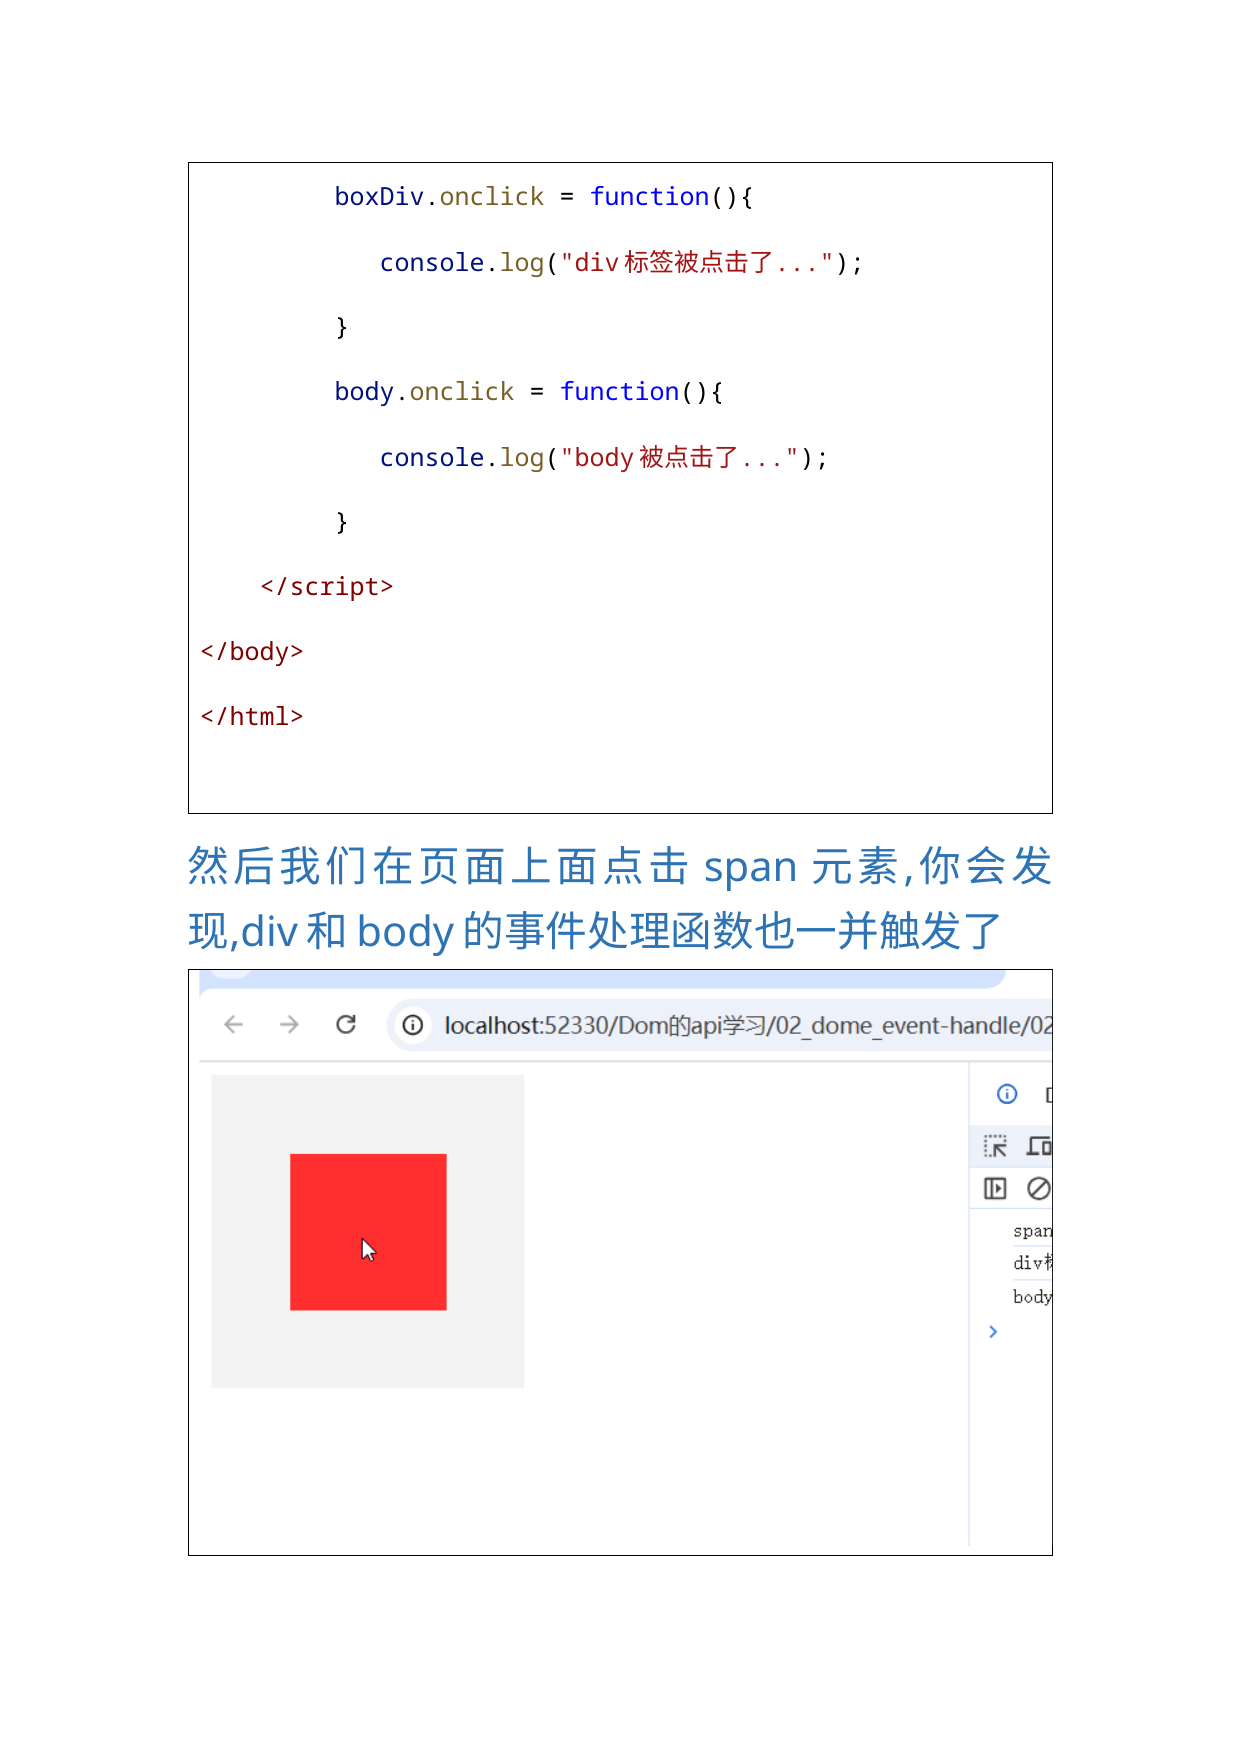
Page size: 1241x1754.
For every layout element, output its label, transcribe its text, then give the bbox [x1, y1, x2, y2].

table_header [189, 970, 1052, 1555]
picture [199, 970, 1053, 1546]
subtitle 然后我们在页面上面点击span元素,你会发现,div和body的事件处理函数也一并触发了 [187, 831, 1053, 961]
